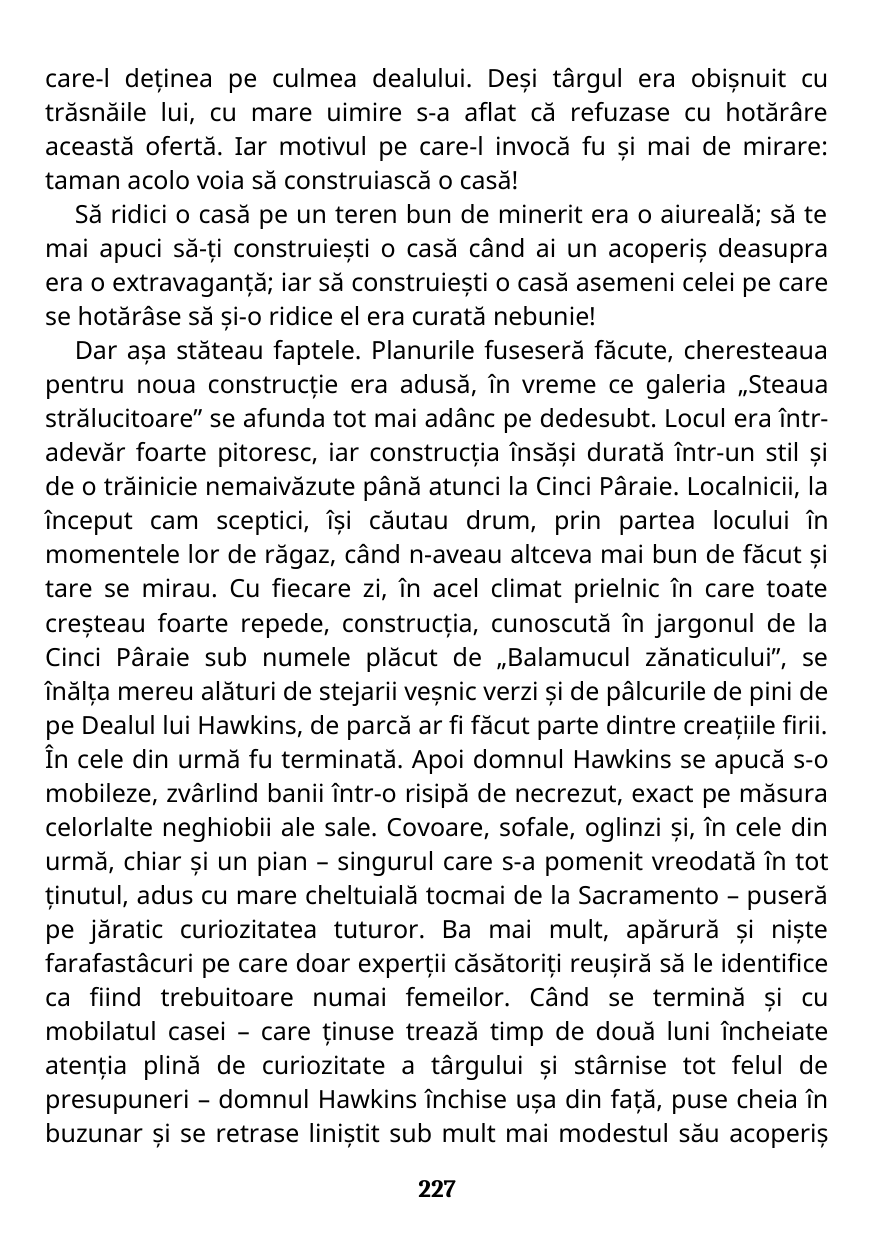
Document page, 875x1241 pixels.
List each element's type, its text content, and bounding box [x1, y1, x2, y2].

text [45, 60, 829, 196]
text Să ridici o casă pe un teren bun de minerit era o aiureală; să te mai apuci să-ţi construieşti o casă când ai un acoperiş deasupra era o extravaganţă; iar să construieşti o casă asemeni celei pe care se hotărâse să şi-o ridice el era curată nebunie! [45, 196, 829, 333]
